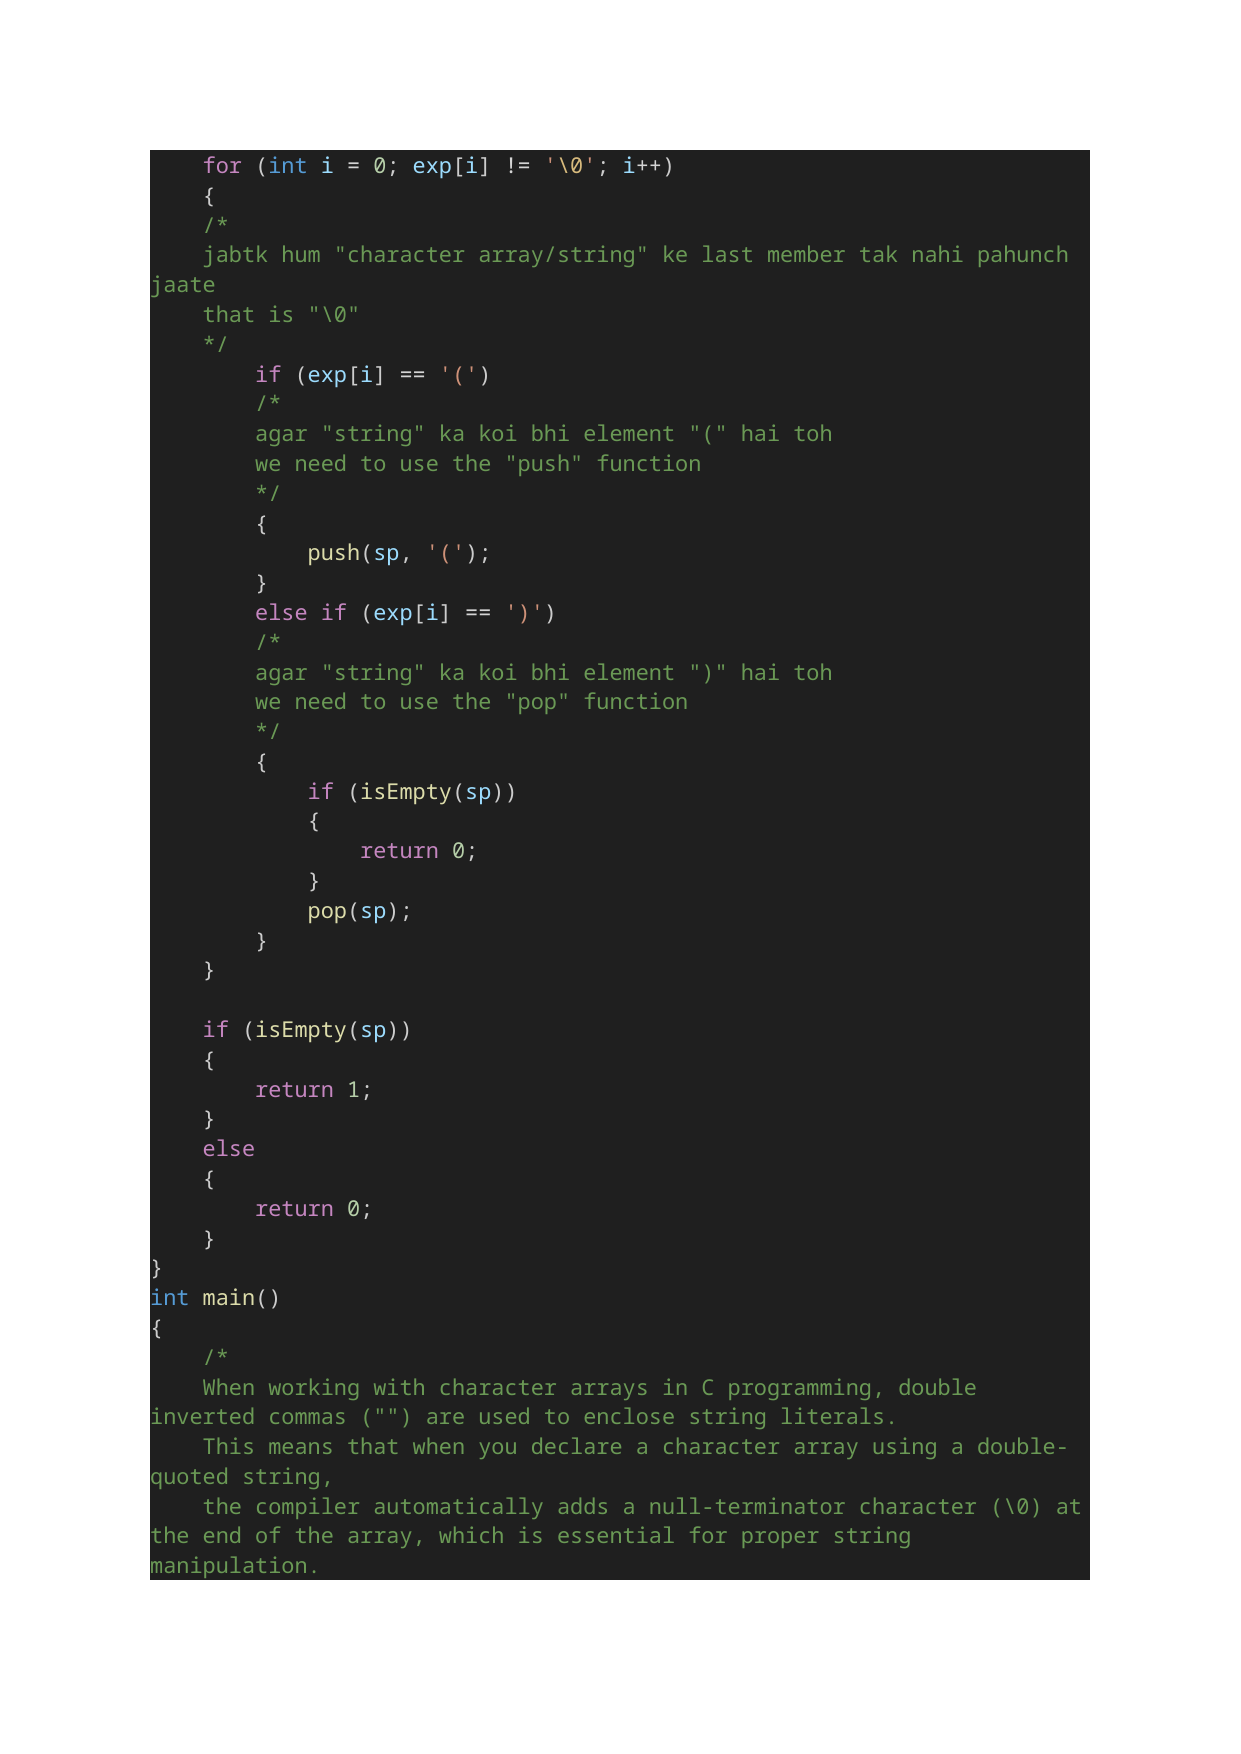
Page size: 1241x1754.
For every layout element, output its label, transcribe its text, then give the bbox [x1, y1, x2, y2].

text else if (exp[i] == ')') [150, 597, 1090, 627]
text if (isEmpty(sp)) [150, 1014, 1090, 1044]
text } [150, 954, 1090, 984]
text { [150, 1044, 1090, 1073]
text { [150, 507, 1090, 537]
text int main() [150, 1282, 1090, 1312]
text pop(sp); [150, 895, 1090, 924]
text return 0; [150, 1193, 1090, 1222]
text for (int i = 0; exp[i] != '\0'; i++) [150, 150, 1090, 180]
text /* [150, 388, 1090, 418]
text else [150, 1133, 1090, 1163]
text { [150, 180, 1090, 209]
text if (exp[i] == '(') [150, 358, 1090, 388]
text that is "\0" [150, 299, 1090, 329]
text push(sp, '('); [150, 537, 1090, 567]
text we need to use the "push" function [150, 448, 1090, 478]
text When working with character arrays in C programming, double inverted commas ("") are used to enclose string literals. [150, 1371, 1090, 1431]
text } [150, 567, 1090, 597]
text */ [150, 716, 1090, 746]
text { [150, 746, 1090, 776]
text } [150, 865, 1090, 895]
text { [150, 1163, 1090, 1193]
text return 1; [150, 1073, 1090, 1103]
text */ [150, 478, 1090, 507]
text /* [150, 627, 1090, 656]
text } [150, 1222, 1090, 1252]
text we need to use the "pop" function [150, 686, 1090, 716]
text agar "string" ka koi bhi element ")" hai toh [150, 656, 1090, 686]
text */ [150, 329, 1090, 358]
text the compiler automatically adds a null-terminator character (\0) at the end of the array, which is essential for proper string manipulation. [150, 1491, 1090, 1580]
text if (isEmpty(sp)) [150, 776, 1090, 805]
text return 0; [150, 835, 1090, 865]
text jabtk hum "character array/string" ke last member tak nahi pahunch jaate [150, 239, 1090, 299]
text } [150, 924, 1090, 954]
text { [150, 1312, 1090, 1342]
text } [150, 1103, 1090, 1133]
text /* [150, 1342, 1090, 1371]
text /* [150, 209, 1090, 239]
text This means that when you declare a character array using a double-quoted string, [150, 1431, 1090, 1491]
text { [150, 805, 1090, 835]
text } [150, 1252, 1090, 1282]
text agar "string" ka koi bhi element "(" hai toh [150, 418, 1090, 448]
